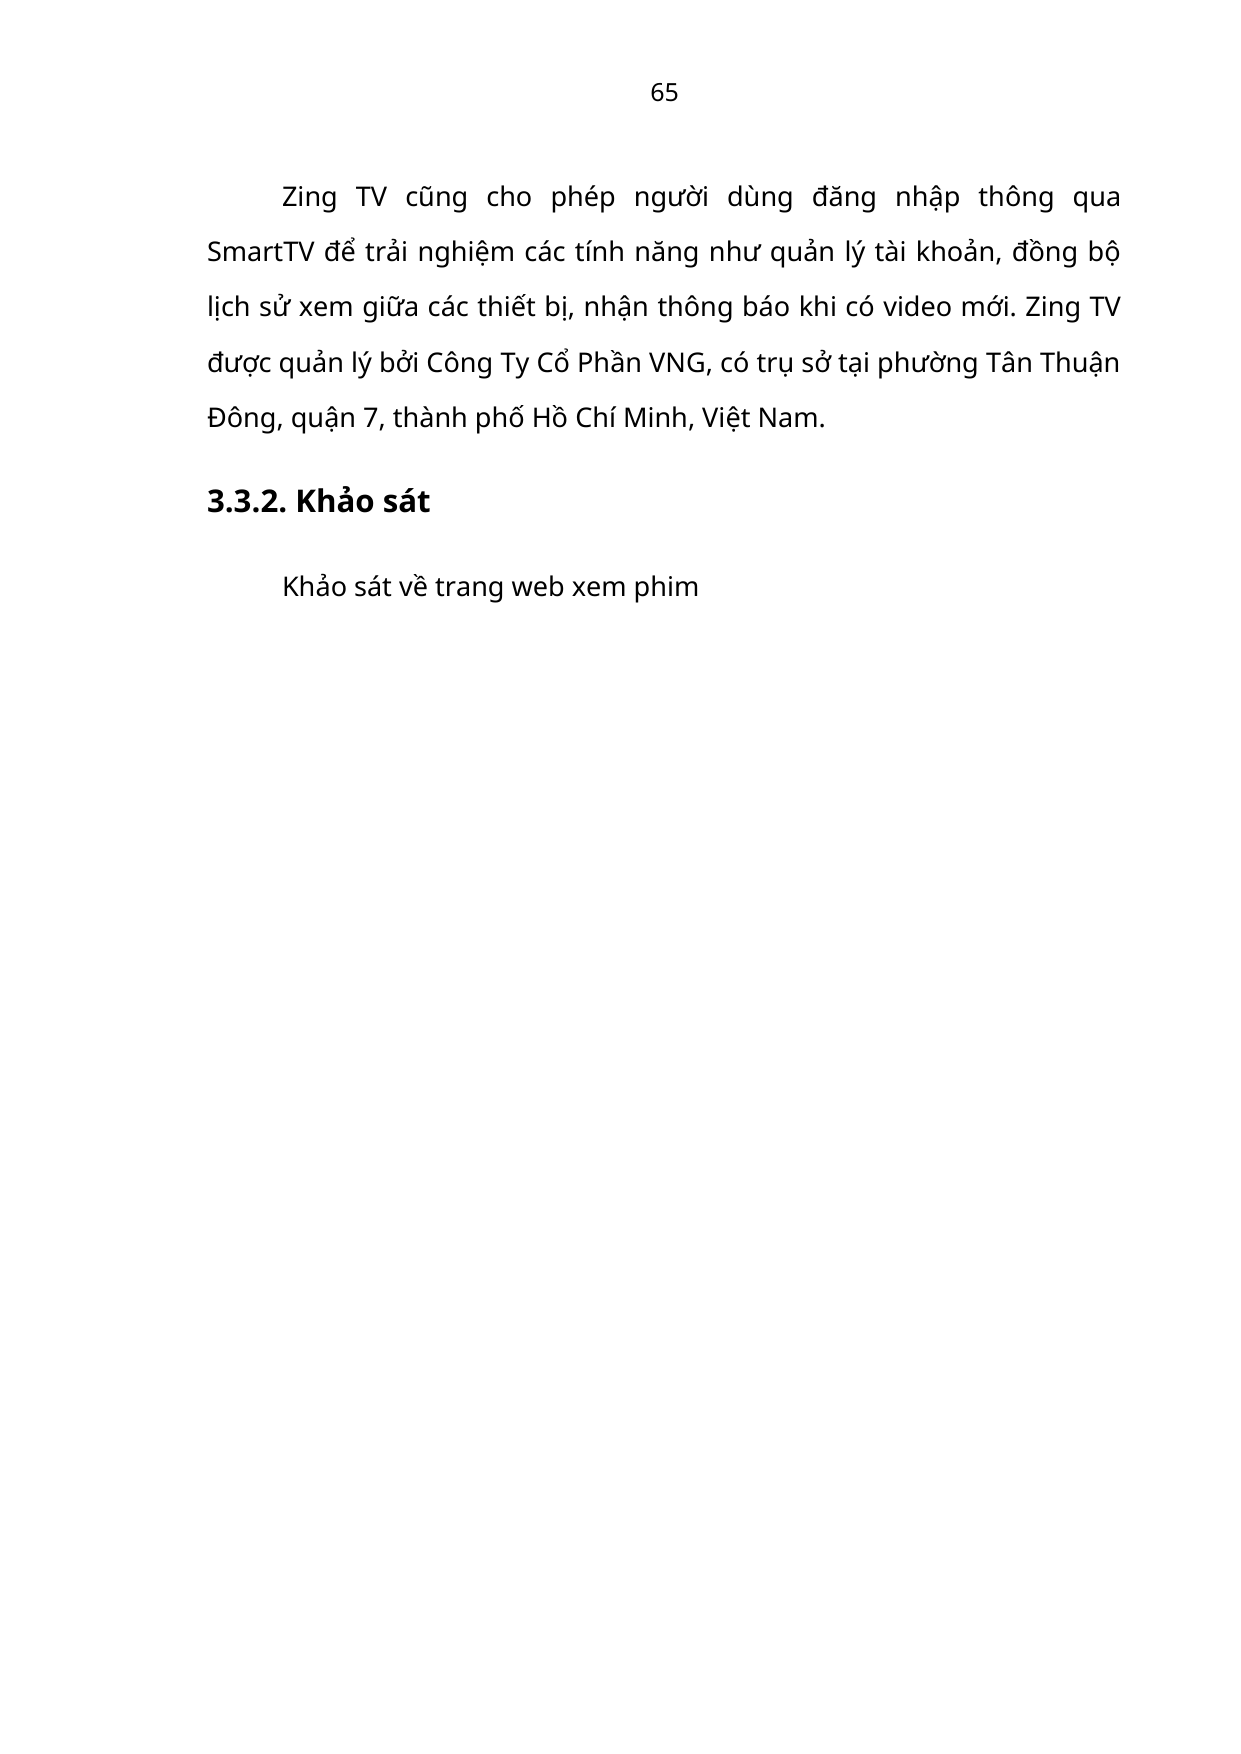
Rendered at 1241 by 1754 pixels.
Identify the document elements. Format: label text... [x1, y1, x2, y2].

text Zing TV cũng cho phép người dùng đăng nhập thông qua SmartTV để trải nghiệm các tính năng như quản lý tài khoản, đồng bộ lịch sử xem giữa các thiết bị, nhận thông báo khi có video mới. Zing TV được quản lý bởi Công Ty Cổ Phần VNG, có trụ sở tại phường Tân Thuận Đông, quận 7, thành phố Hồ Chí Minh, Việt Nam. [207, 177, 1122, 435]
subtitle 3.3.2. Khảo sát [207, 479, 1122, 521]
text Khảo sát về trang web xem phim [207, 568, 1122, 604]
